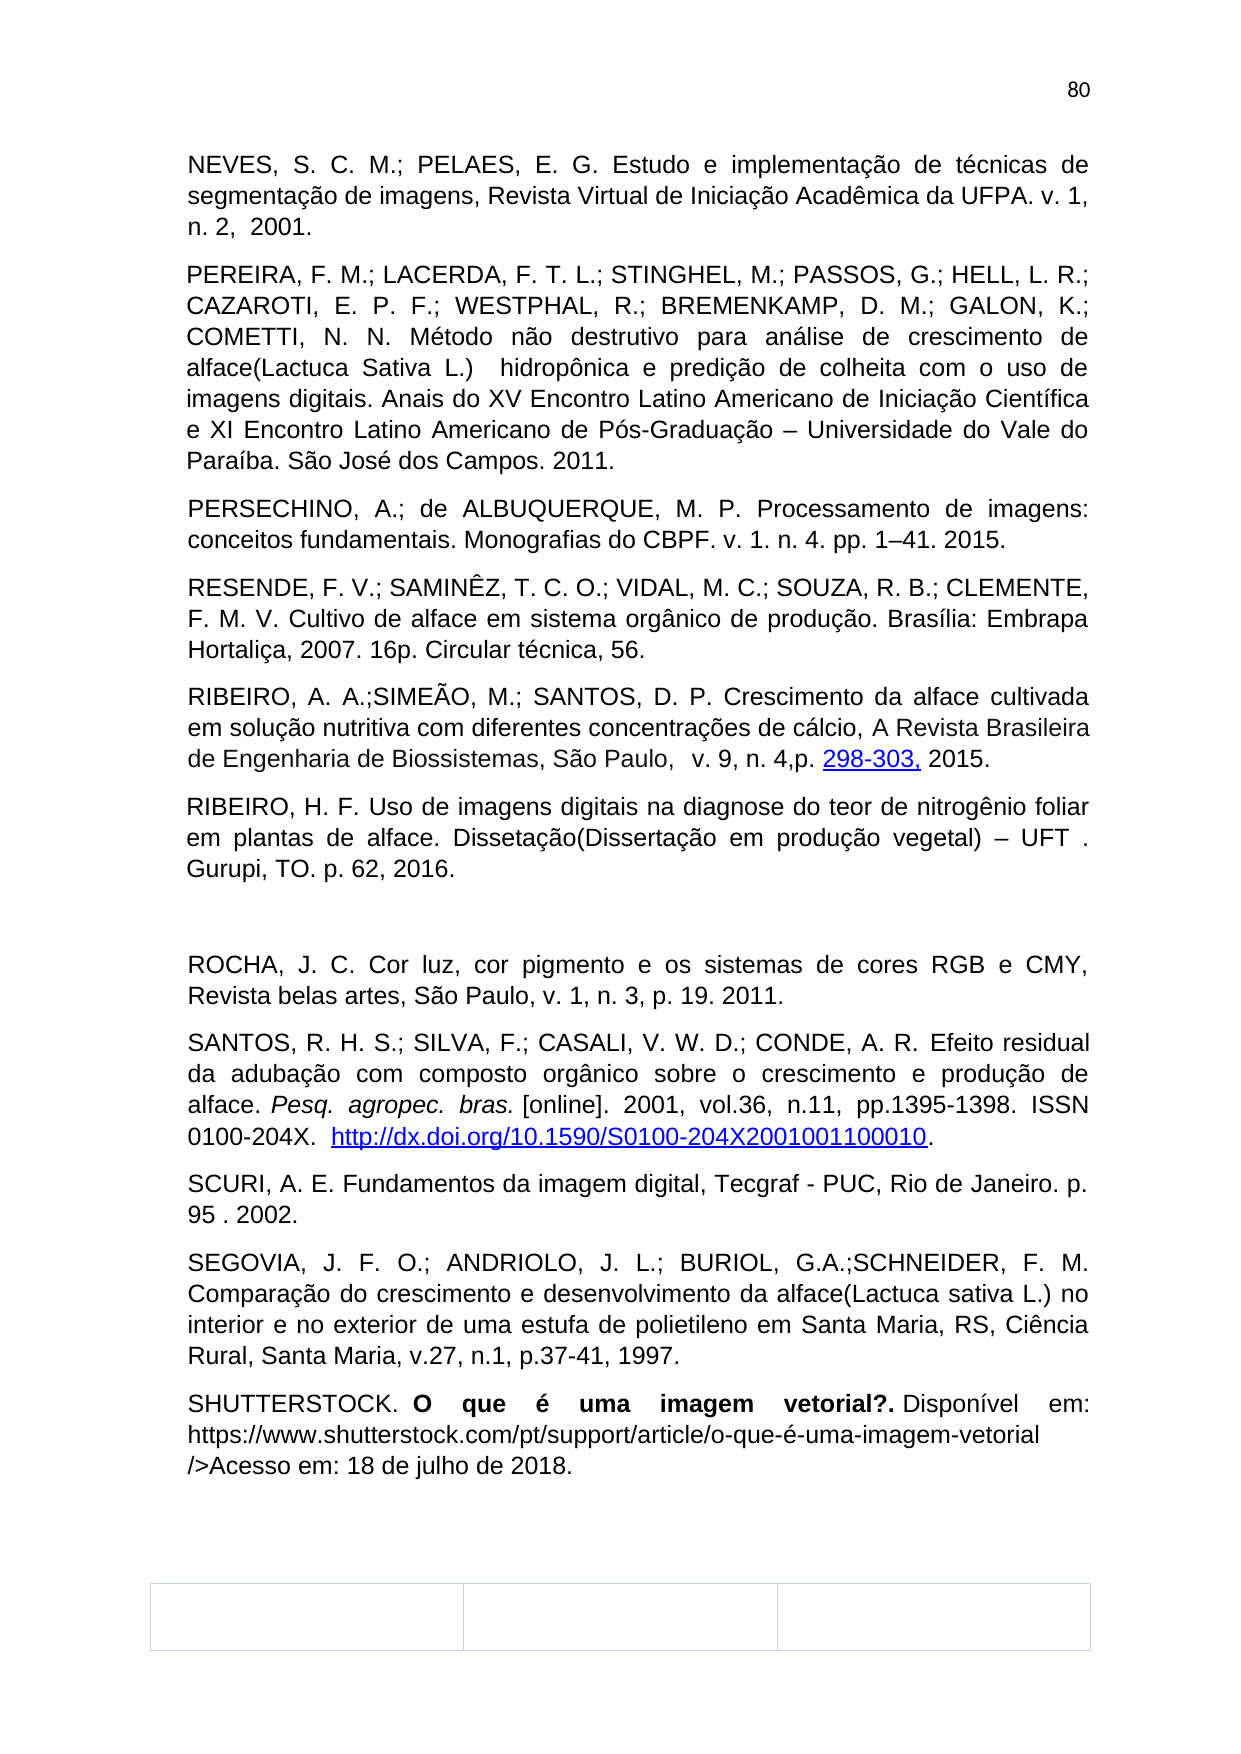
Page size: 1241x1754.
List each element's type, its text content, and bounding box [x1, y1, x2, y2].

text ROCHA, J. C. Cor luz, cor pigmento e os sistemas de cores RGB e CMY, Revista belas artes, São Paulo, v. 1, n. 3, p. 19. 2011. [187, 949, 1090, 1009]
text PEREIRA, F. M.; LACERDA, F. T. L.; STINGHEL, M.; PASSOS, G.; HELL, L. R.; CAZAROTI, E. P. F.; WESTPHAL, R.; BREMENKAMP, D. M.; GALON, K.; COMETTI, N. N. Método não destrutivo para análise de crescimento de alface(Lactuca Sativa L.) hidropônica e predição de colheita com o uso de imagens digitais. Anais do XV Encontro Latino Americano de Iniciação Científica e XI Encontro Latino Americano de Pós-Graduação – Universidade do Vale do Paraíba. São José dos Campos. 2011. [186, 260, 1090, 475]
text PERSECHINO, A.; de ALBUQUERQUE, M. P. Processamento de imagens: conceitos fundamentais. Monografias do CBPF. v. 1. n. 4. pp. 1–41. 2015. [187, 494, 1090, 553]
text NEVES, S. C. M.; PELAES, E. G. Estudo e implementação de técnicas de segmentação de imagens, Revista Virtual de Iniciação Acadêmica da UFPA. v. 1, n. 2, 2001. [187, 150, 1090, 241]
text SHUTTERSTOCK. O que é uma imagem vetorial?. Disponível em: https://www.shutterstock.com/pt/support/article/o-que-é-uma-imagem-vetorial />Acesso em: 18 de julho de 2018. [187, 1389, 1090, 1479]
text RIBEIRO, A. A.;SIMEÃO, M.; SANTOS, D. P. Crescimento da alface cultivada em solução nutritiva com diferentes concentrações de cálcio, A Revista Brasileira de Engenharia de Biossistemas, São Paulo, v. 9, n. 4,p. 298-303, 2015. [187, 682, 1090, 773]
text RESENDE, F. V.; SAMINÊZ, T. C. O.; VIDAL, M. C.; SOUZA, R. B.; CLEMENTE, F. M. V. Cultivo de alface em sistema orgânico de produção. Brasília: Embrapa Hortaliça, 2007. 16p. Circular técnica, 56. [187, 572, 1090, 663]
text SCURI, A. E. Fundamentos da imagem digital, Tecgraf - PUC, Rio de Janeiro. p. 95 . 2002. [187, 1169, 1090, 1229]
text RIBEIRO, H. F. Uso de imagens digitais na diagnose do teor de nitrogênio foliar em plantas de alface. Dissetação(Dissertação em produção vegetal) – UFT . Gurupi, TO. p. 62, 2016. [186, 792, 1090, 883]
text SANTOS, R. H. S.; SILVA, F.; CASALI, V. W. D.; CONDE, A. R. Efeito residual da adubação com composto orgânico sobre o crescimento e produção de alface. Pesq. agropec. bras. [online]. 2001, vol.36, n.11, pp.1395-1398. ISSN 0100-204X. http://dx.doi.org/10.1590/S0100-204X2001001100010. [187, 1028, 1090, 1150]
text SEGOVIA, J. F. O.; ANDRIOLO, J. L.; BURIOL, G.A.;SCHNEIDER, F. M. Comparação do crescimento e desenvolvimento da alface(Lactuca sativa L.) no interior e no exterior de uma estufa de polietileno em Santa Maria, RS, Ciência Rural, Santa Maria, v.27, n.1, p.37-41, 1997. [187, 1248, 1090, 1370]
